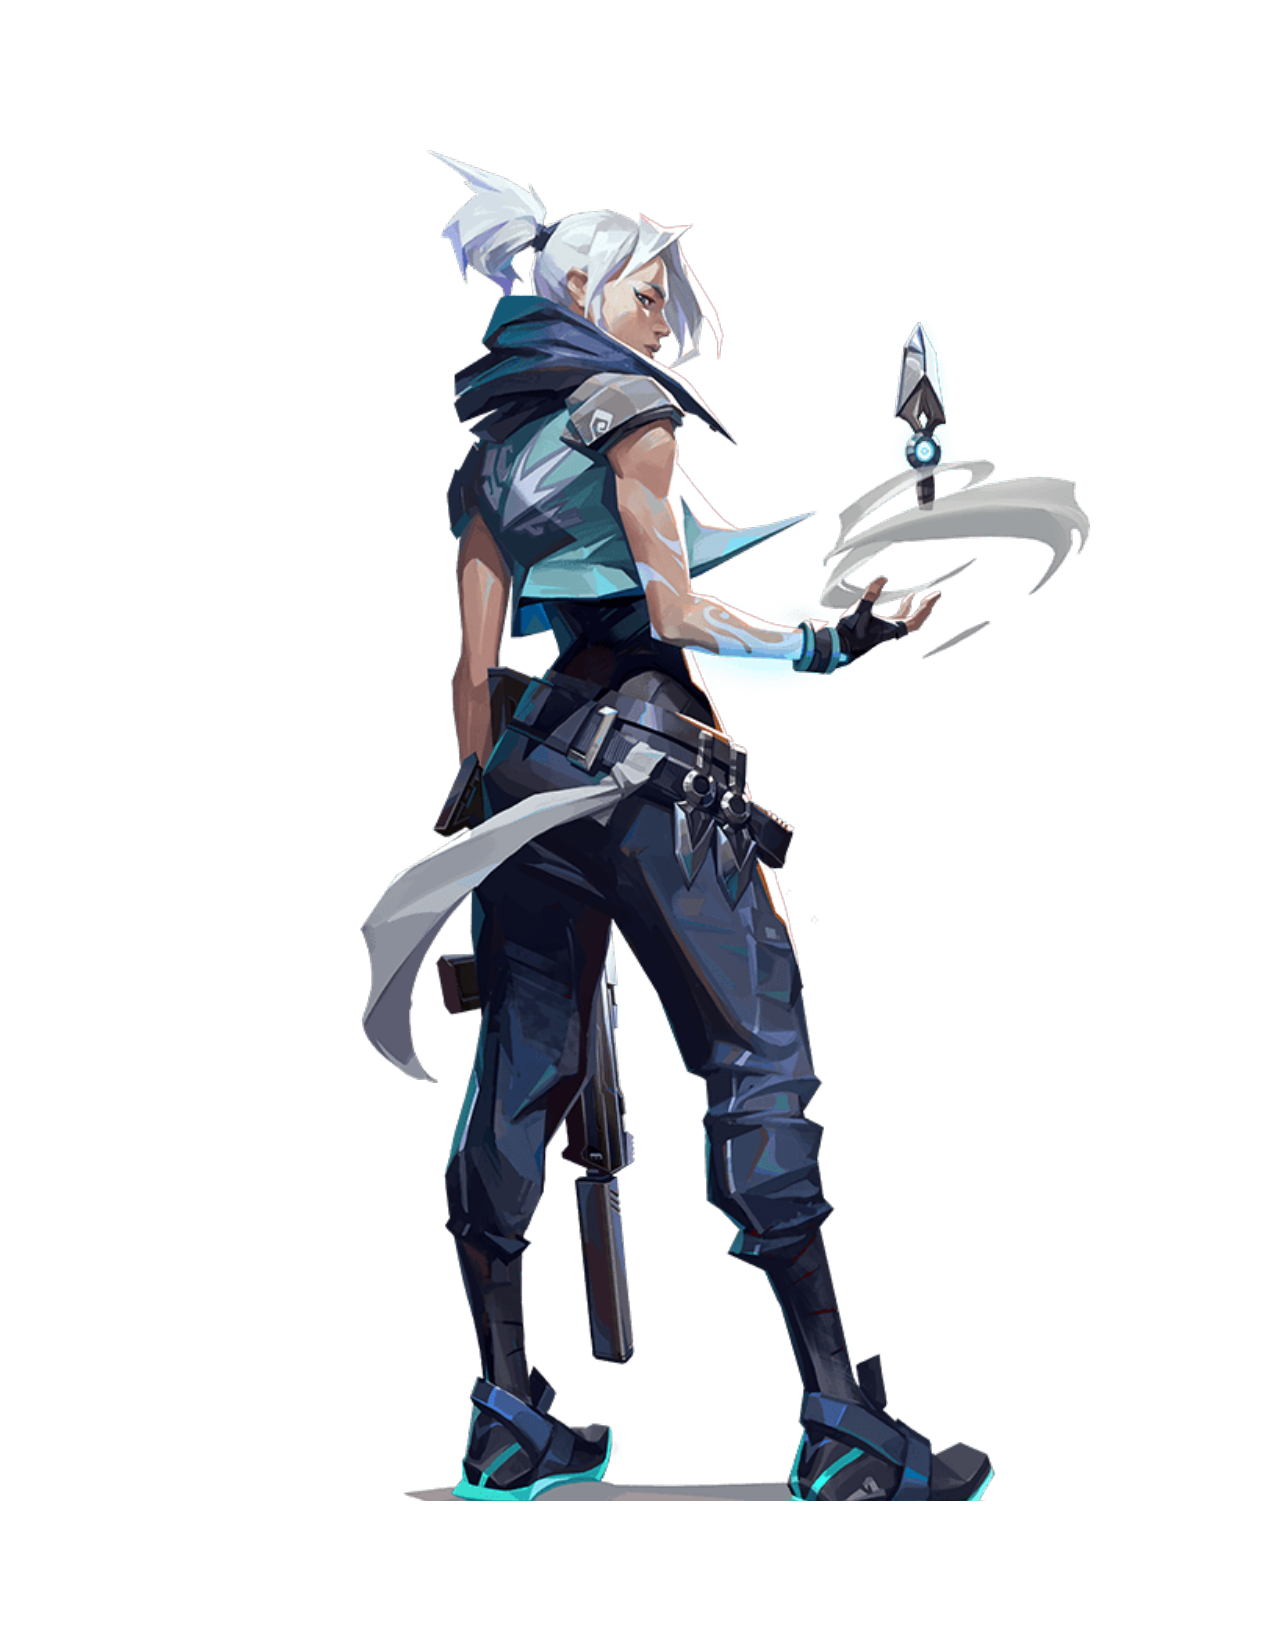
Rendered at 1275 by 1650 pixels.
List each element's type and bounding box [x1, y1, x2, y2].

picture [225, 150, 1143, 1501]
